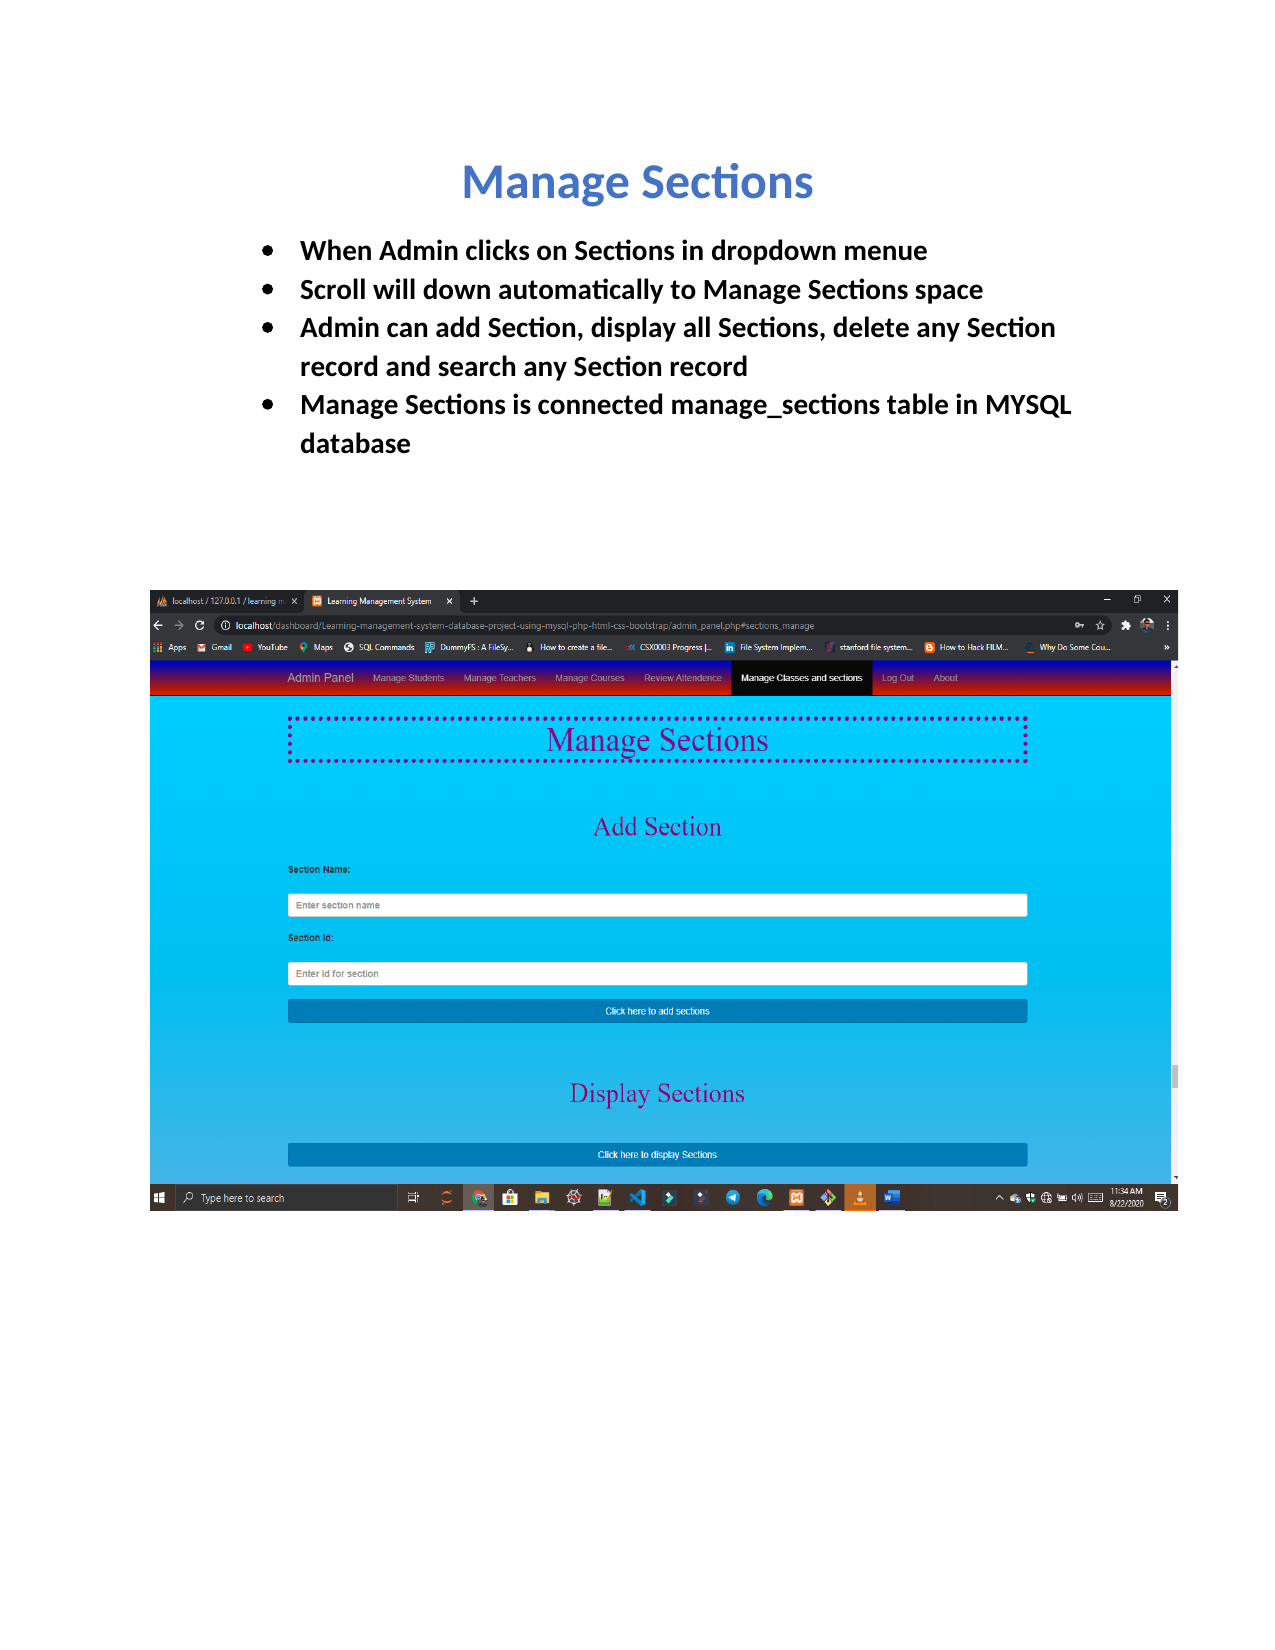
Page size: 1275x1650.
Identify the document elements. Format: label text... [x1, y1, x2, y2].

text Manage Sections [150, 150, 1125, 211]
picture [662, 731, 674, 747]
picture [626, 825, 630, 835]
picture [289, 963, 1027, 985]
list Scroll will down automatically to Manage Sections space [262, 271, 1125, 307]
picture [567, 729, 571, 750]
picture [613, 825, 617, 835]
picture [150, 590, 1179, 1211]
list Manage Sections is connected manage_sections table in MYSQL database [262, 386, 1125, 460]
picture [671, 827, 677, 835]
picture [638, 740, 646, 750]
picture [646, 820, 657, 833]
list When Admin clicks on Sections in dropdown menue [262, 232, 1125, 268]
picture [660, 826, 666, 835]
picture [601, 819, 609, 835]
list Admin can add Section, display all Sections, delete any Section record and search any Section record [262, 309, 1125, 383]
picture [550, 729, 561, 749]
picture [289, 894, 1027, 916]
picture [679, 740, 687, 750]
